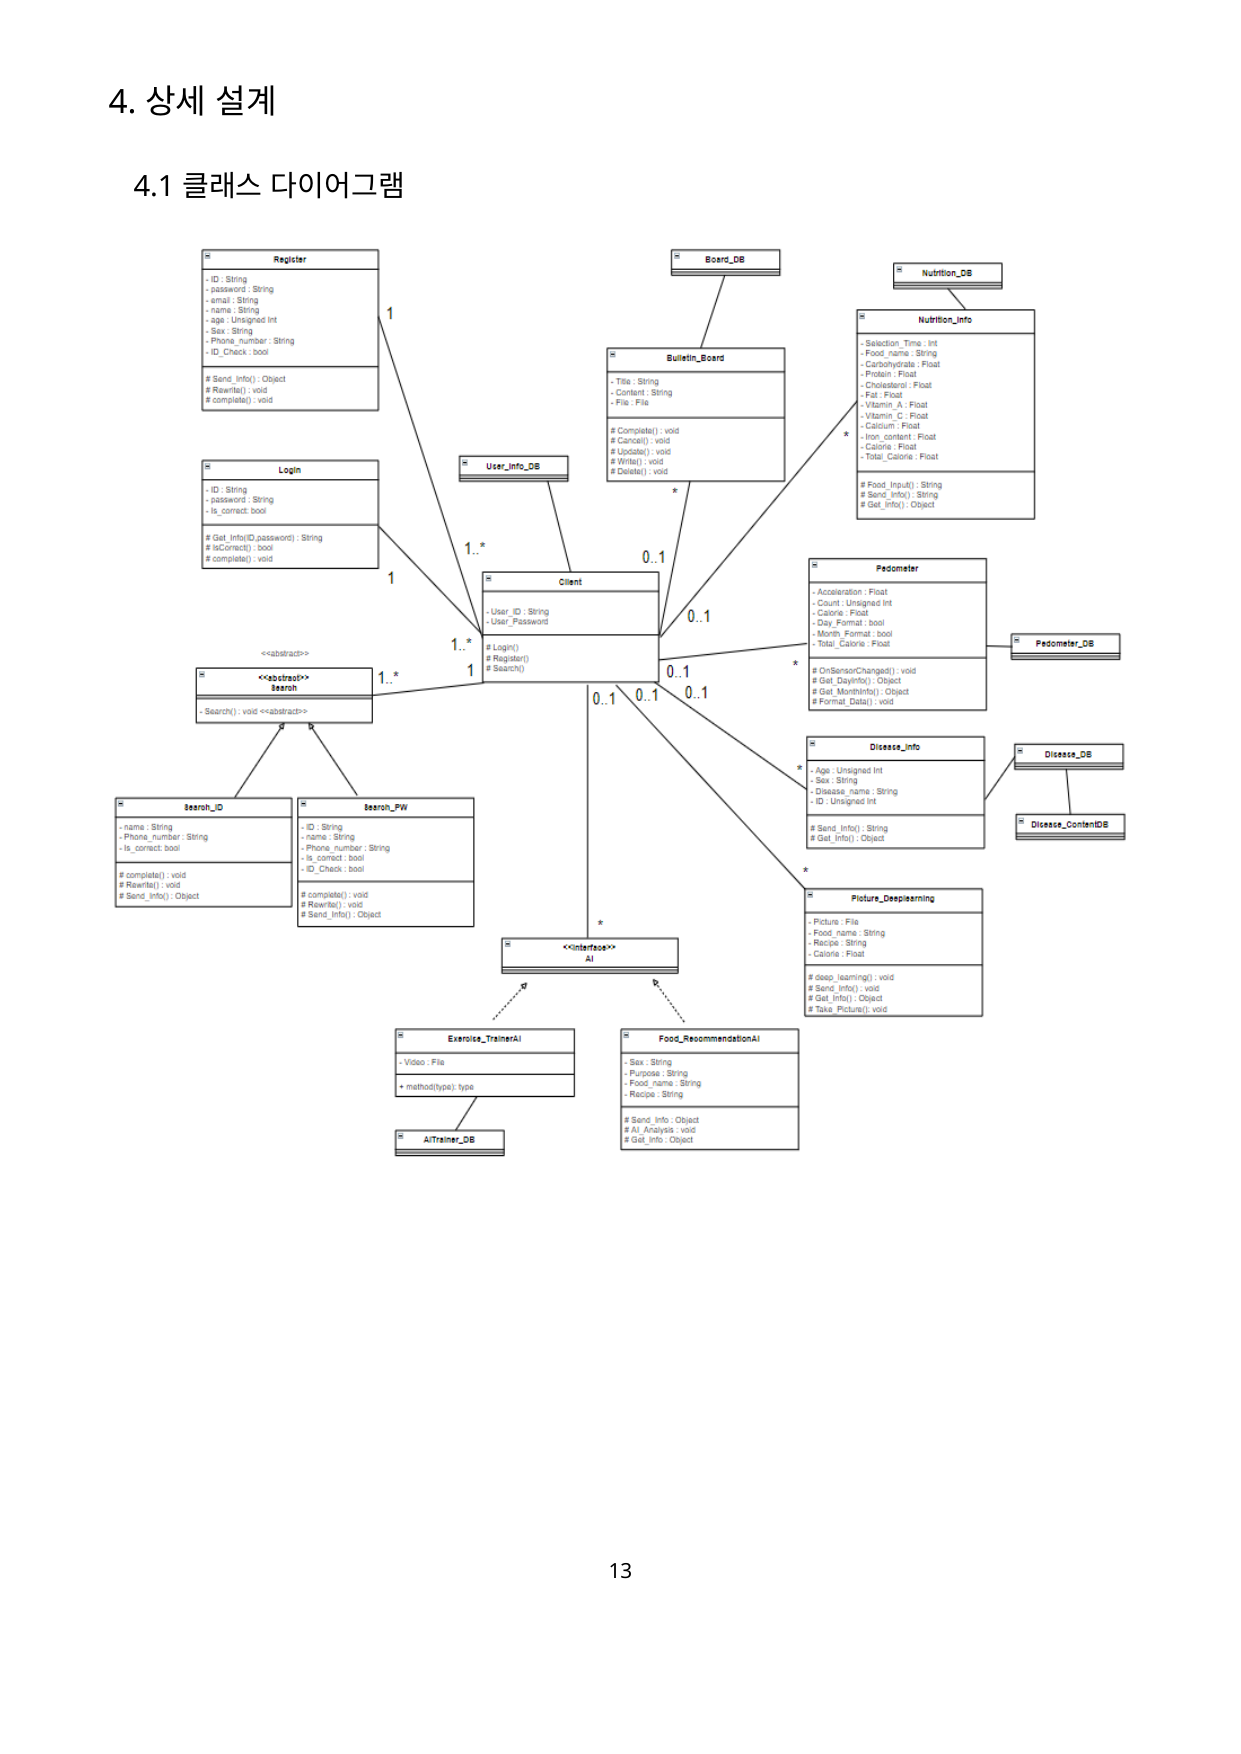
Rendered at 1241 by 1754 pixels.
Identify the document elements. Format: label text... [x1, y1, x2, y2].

picture [75, 238, 1164, 1160]
text 4. 상세 설계 [75, 75, 1165, 123]
text 4.1 클래스 다이어그램 [75, 162, 1165, 204]
